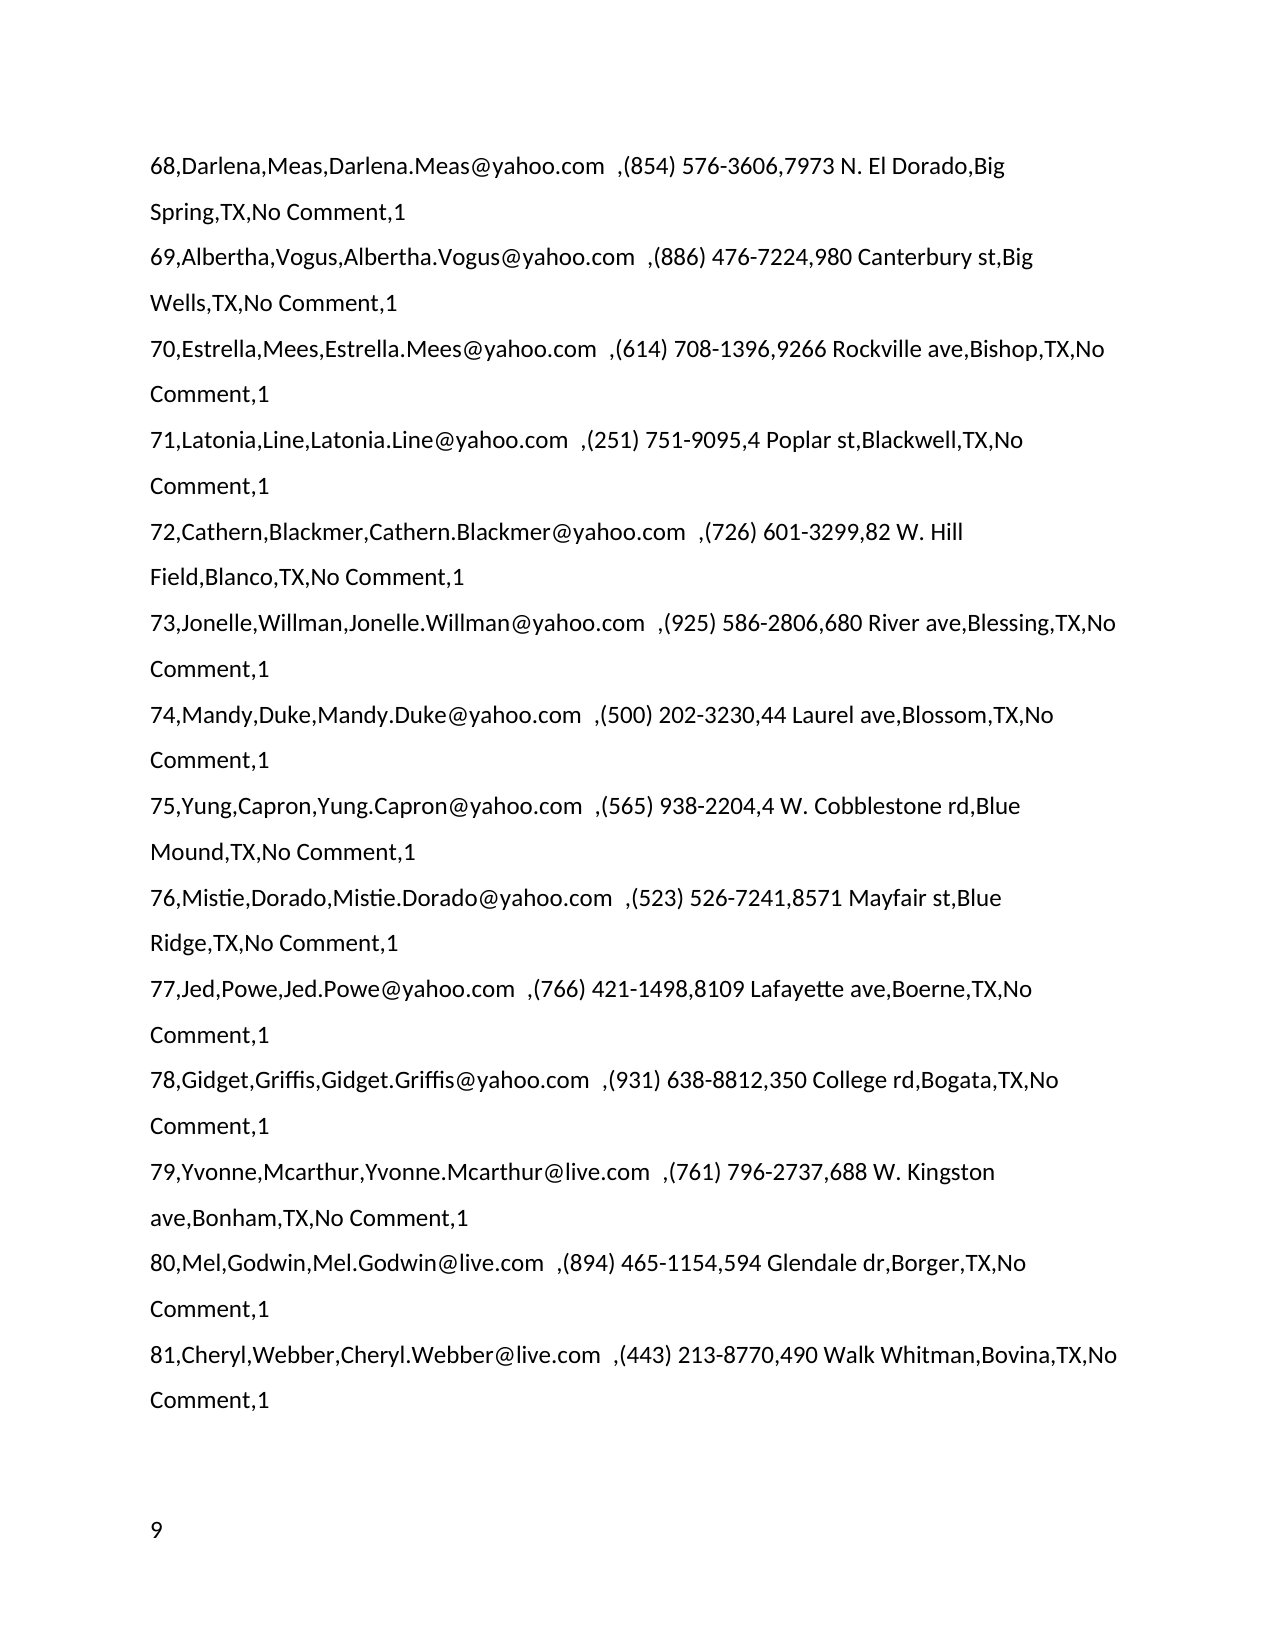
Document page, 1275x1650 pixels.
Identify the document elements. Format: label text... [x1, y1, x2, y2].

text 72,Cathern,Blackmer,Cathern.Blackmer@yahoo.com ,(726) 601-3299,82 W. Hill Field,Blanco,TX,No Comment,1 [150, 516, 1125, 592]
text 71,Latonia,Line,Latonia.Line@yahoo.com ,(251) 751-9095,4 Poplar st,Blackwell,TX,No Comment,1 [150, 424, 1125, 501]
text 76,Mistie,Dorado,Mistie.Dorado@yahoo.com ,(523) 526-7241,8571 Mayfair st,Blue Ridge,TX,No Comment,1 [150, 882, 1125, 958]
text 78,Gidget,Griffis,Gidget.Griffis@yahoo.com ,(931) 638-8812,350 College rd,Bogata,TX,No Comment,1 [150, 1064, 1125, 1141]
text 81,Cheryl,Webber,Cheryl.Webber@live.com ,(443) 213-8770,490 Walk Whitman,Bovina,TX,No Comment,1 [150, 1339, 1125, 1415]
text 75,Yung,Capron,Yung.Capron@yahoo.com ,(565) 938-2204,4 W. Cobblestone rd,Blue Mound,TX,No Comment,1 [150, 790, 1125, 866]
text 79,Yvonne,Mcarthur,Yvonne.Mcarthur@live.com ,(761) 796-2737,688 W. Kingston ave,Bonham,TX,No Comment,1 [150, 1156, 1125, 1232]
text 74,Mandy,Duke,Mandy.Duke@yahoo.com ,(500) 202-3230,44 Laurel ave,Blossom,TX,No Comment,1 [150, 699, 1125, 775]
text 69,Albertha,Vogus,Albertha.Vogus@yahoo.com ,(886) 476-7224,980 Canterbury st,Big Wells,TX,No Comment,1 [150, 241, 1125, 318]
text 77,Jed,Powe,Jed.Powe@yahoo.com ,(766) 421-1498,8109 Lafayette ave,Boerne,TX,No Comment,1 [150, 973, 1125, 1049]
text 73,Jonelle,Willman,Jonelle.Willman@yahoo.com ,(925) 586-2806,680 River ave,Blessing,TX,No Comment,1 [150, 607, 1125, 683]
text 70,Estrella,Mees,Estrella.Mees@yahoo.com ,(614) 708-1396,9266 Rockville ave,Bishop,TX,No Comment,1 [150, 333, 1125, 409]
text 80,Mel,Godwin,Mel.Godwin@live.com ,(894) 465-1154,594 Glendale dr,Borger,TX,No Comment,1 [150, 1247, 1125, 1324]
text 68,Darlena,Meas,Darlena.Meas@yahoo.com ,(854) 576-3606,7973 N. El Dorado,Big Spring,TX,No Comment,1 [150, 150, 1125, 226]
